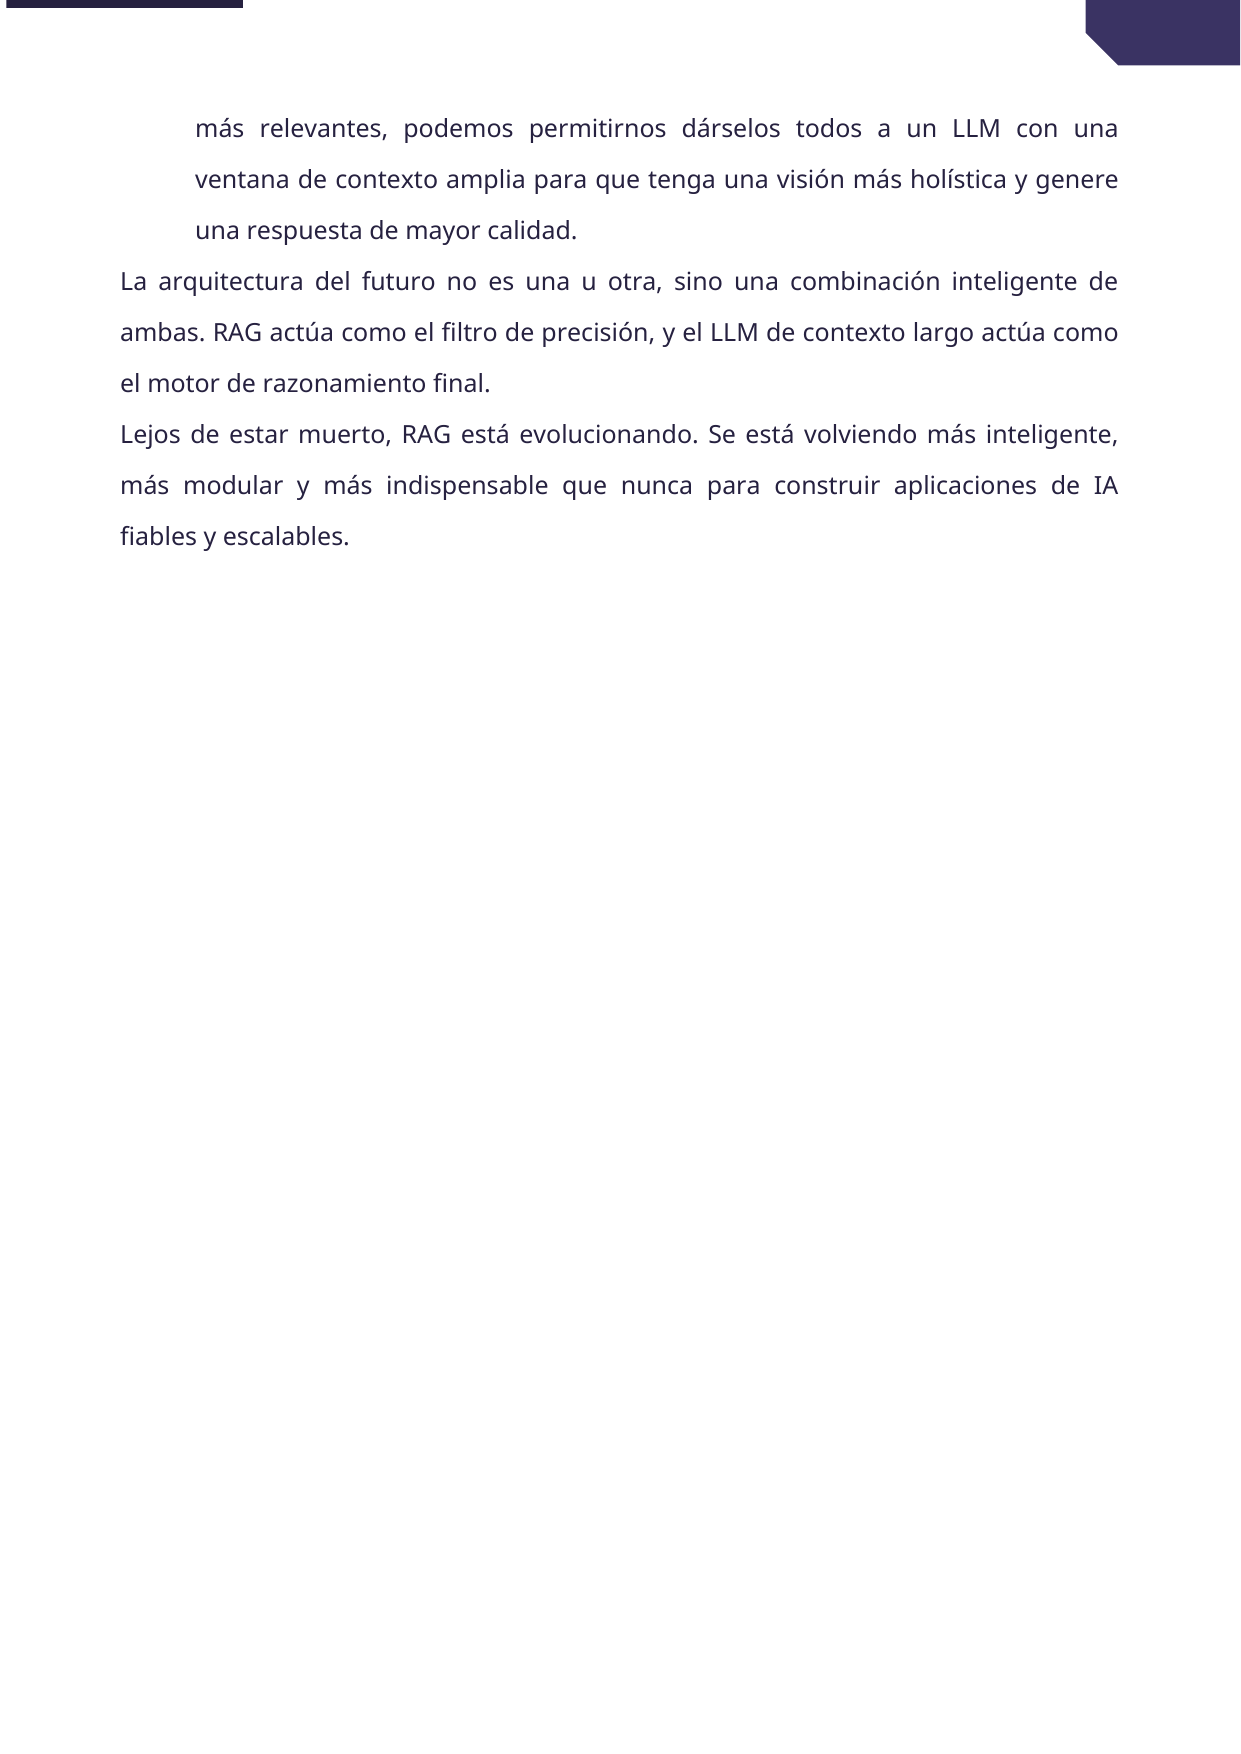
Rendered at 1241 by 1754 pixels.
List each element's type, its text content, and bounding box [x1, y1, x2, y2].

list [157, 110, 1120, 247]
text La arquitectura del futuro no es una u otra, sino una combinación inteligente de ambas. RAG actúa como el filtro de precisión, y el LLM de contexto largo actúa como el motor de razonamiento final. [120, 263, 1120, 400]
text Lejos de estar muerto, RAG está evolucionando. Se está volviendo más inteligente, más modular y más indispensable que nunca para construir aplicaciones de IA fiables y escalables. [120, 417, 1120, 553]
